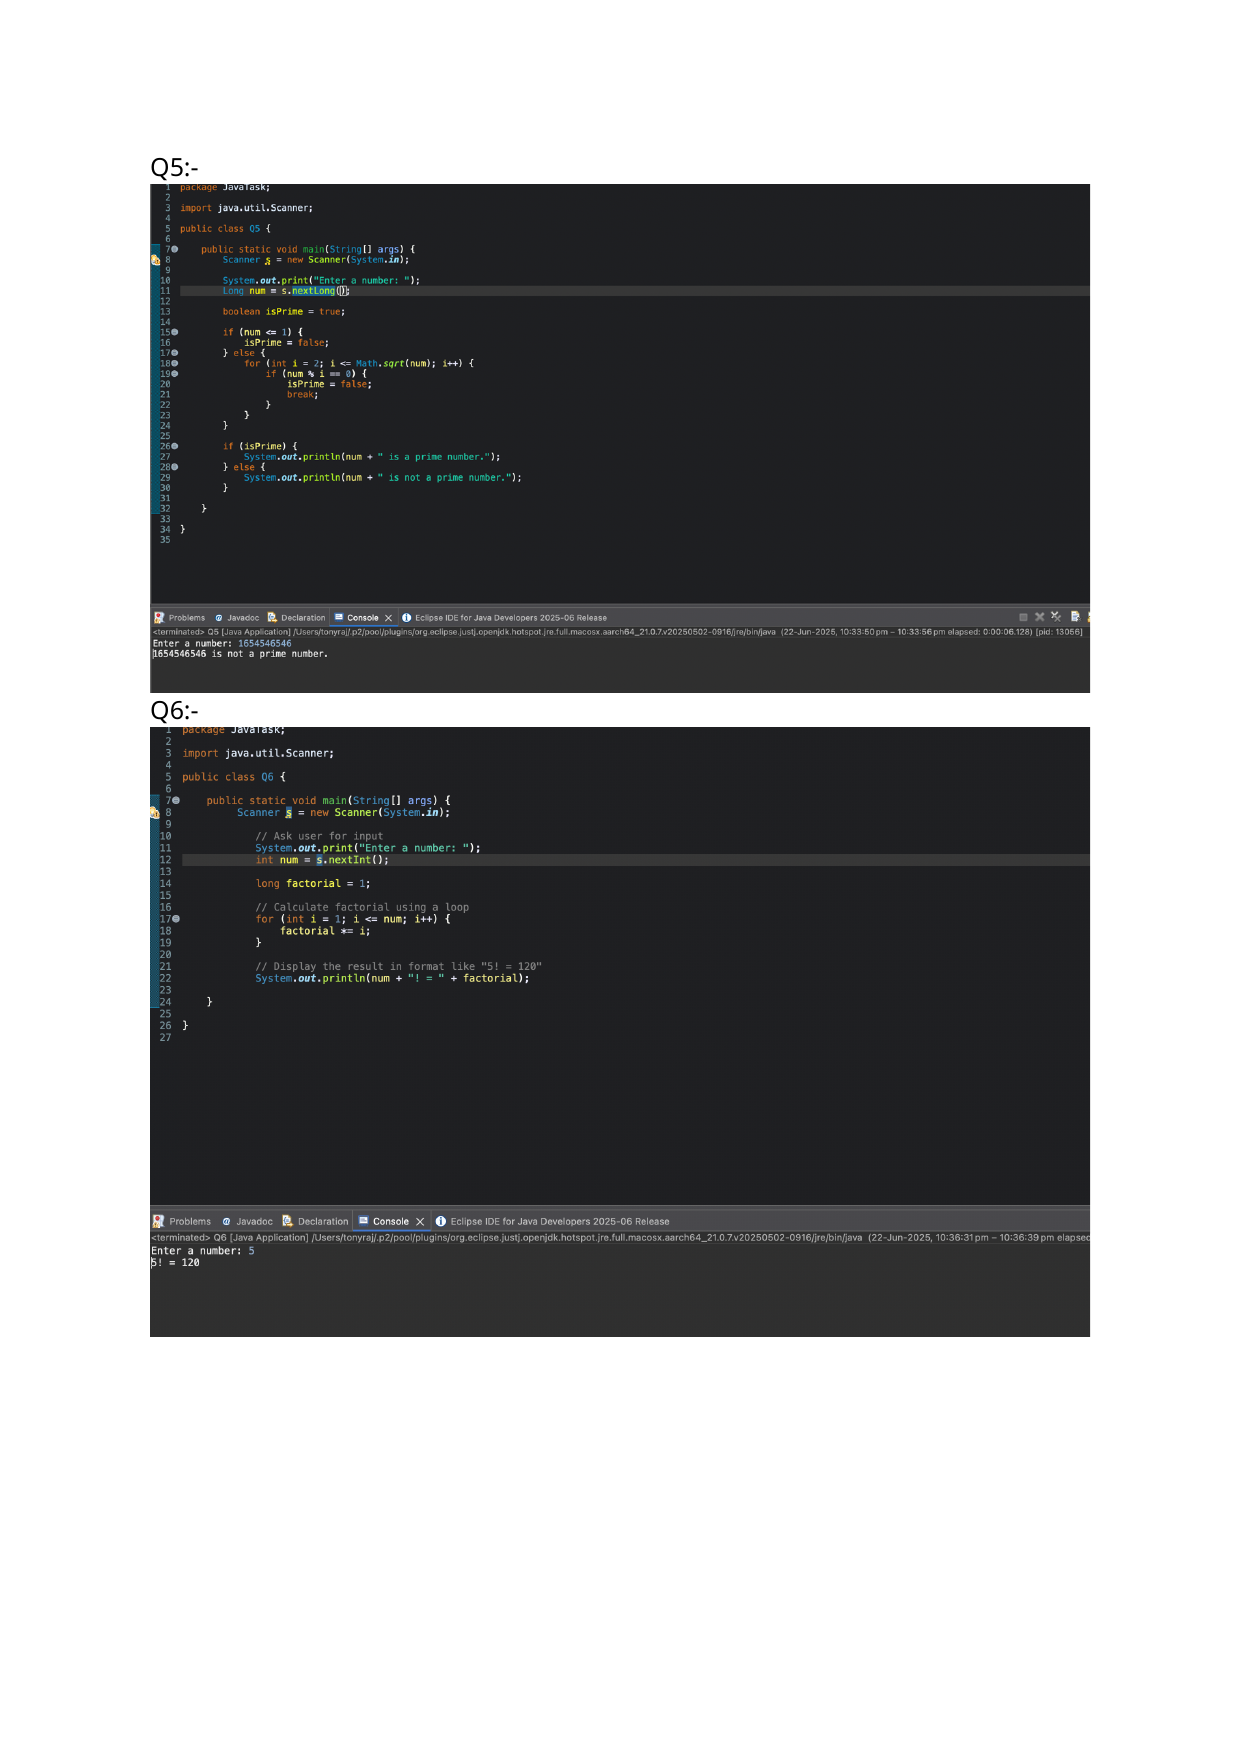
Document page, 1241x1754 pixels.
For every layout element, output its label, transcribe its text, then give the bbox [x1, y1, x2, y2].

picture [150, 184, 1091, 693]
picture [150, 727, 1091, 1337]
text Q6:- [150, 693, 1090, 727]
text Q5:- [150, 150, 1090, 184]
